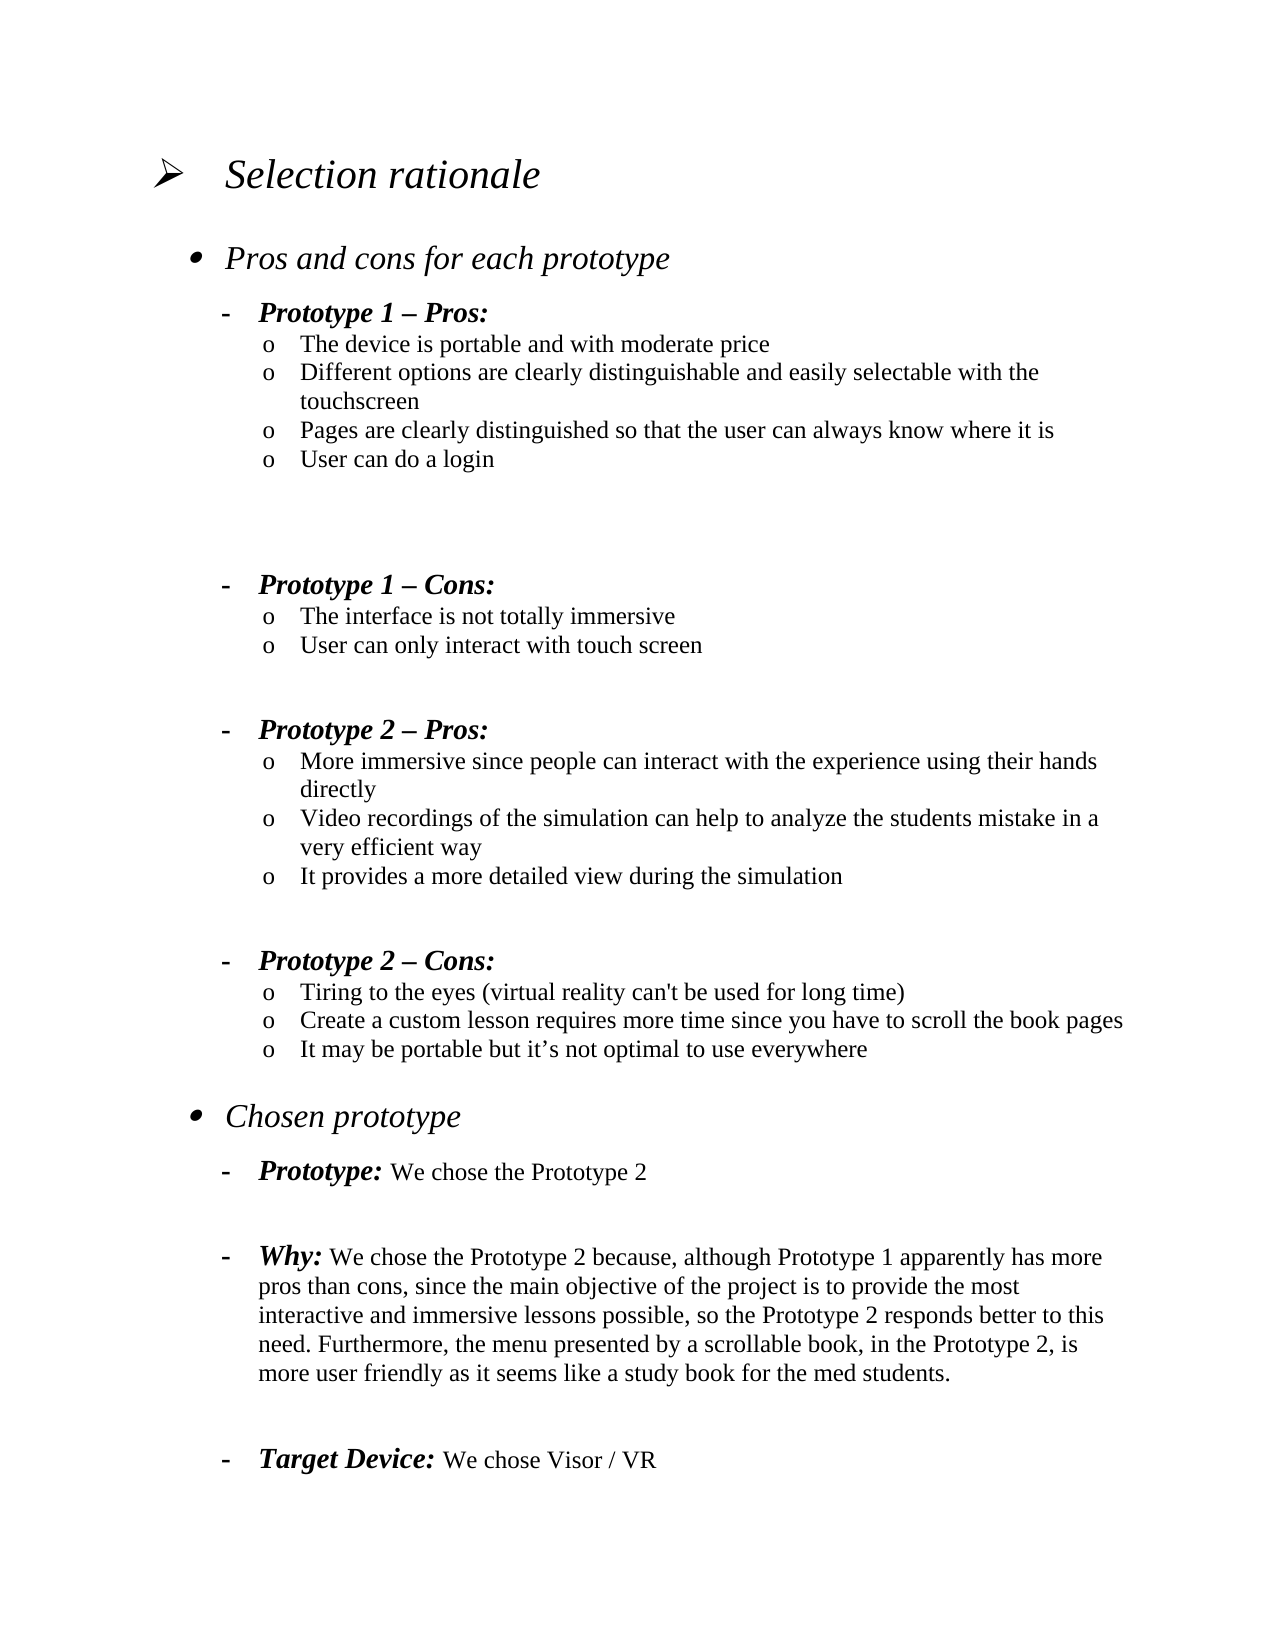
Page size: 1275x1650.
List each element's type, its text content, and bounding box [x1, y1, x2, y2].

list Prototype 2 – Pros: [221, 712, 1125, 746]
list Video recordings of the simulation can help to analyze the students mistake in a very efficient way [262, 803, 1125, 861]
list Prototype 2 – Cons: [221, 943, 1125, 977]
list Prototype 1 – Pros: [221, 295, 1125, 329]
subtitle Pros and cons for each prototype [187, 238, 1125, 277]
list More immersive since people can interact with the experience using their hands directly [262, 746, 1125, 803]
list Pages are clearly distinguished so that the user can always know where it is [262, 415, 1125, 444]
list Different options are clearly distinguishable and easily selectable with the touchscreen [262, 357, 1125, 415]
list Prototype 1 – Cons: [221, 567, 1125, 601]
list Tiring to the eyes (virtual reality can't be used for long time) [262, 977, 1125, 1006]
list User can only interact with touch screen [262, 630, 1125, 658]
subtitle Chosen prototype [187, 1096, 1125, 1135]
list User can do a login [262, 444, 1125, 472]
list Prototype: We chose the Prototype 2 [221, 1153, 1125, 1186]
list Target Device: We chose Visor / VR [221, 1438, 1125, 1476]
list The device is portable and with moderate price [262, 329, 1125, 357]
list It provides a more detailed view during the simulation [262, 861, 1125, 889]
list It may be portable but it’s not optimal to use everywhere [262, 1034, 1125, 1063]
list The interface is not totally immersive [262, 601, 1125, 630]
list Why: We chose the Prototype 2 because, although Prototype 1 apparently has more pros than cons, since the main objective of the project is to provide the most interactive and immersive lessons possible, so the Prototype 2 responds better to this need. Furthermore, the menu presented by a scrollable book, in the Prototype 2, is more user friendly as it seems like a study book for the med students. [221, 1238, 1125, 1386]
subtitle Selection rationale [150, 150, 1125, 198]
list Create a custom lesson requires more time since you have to scroll the book pages [262, 1006, 1125, 1034]
